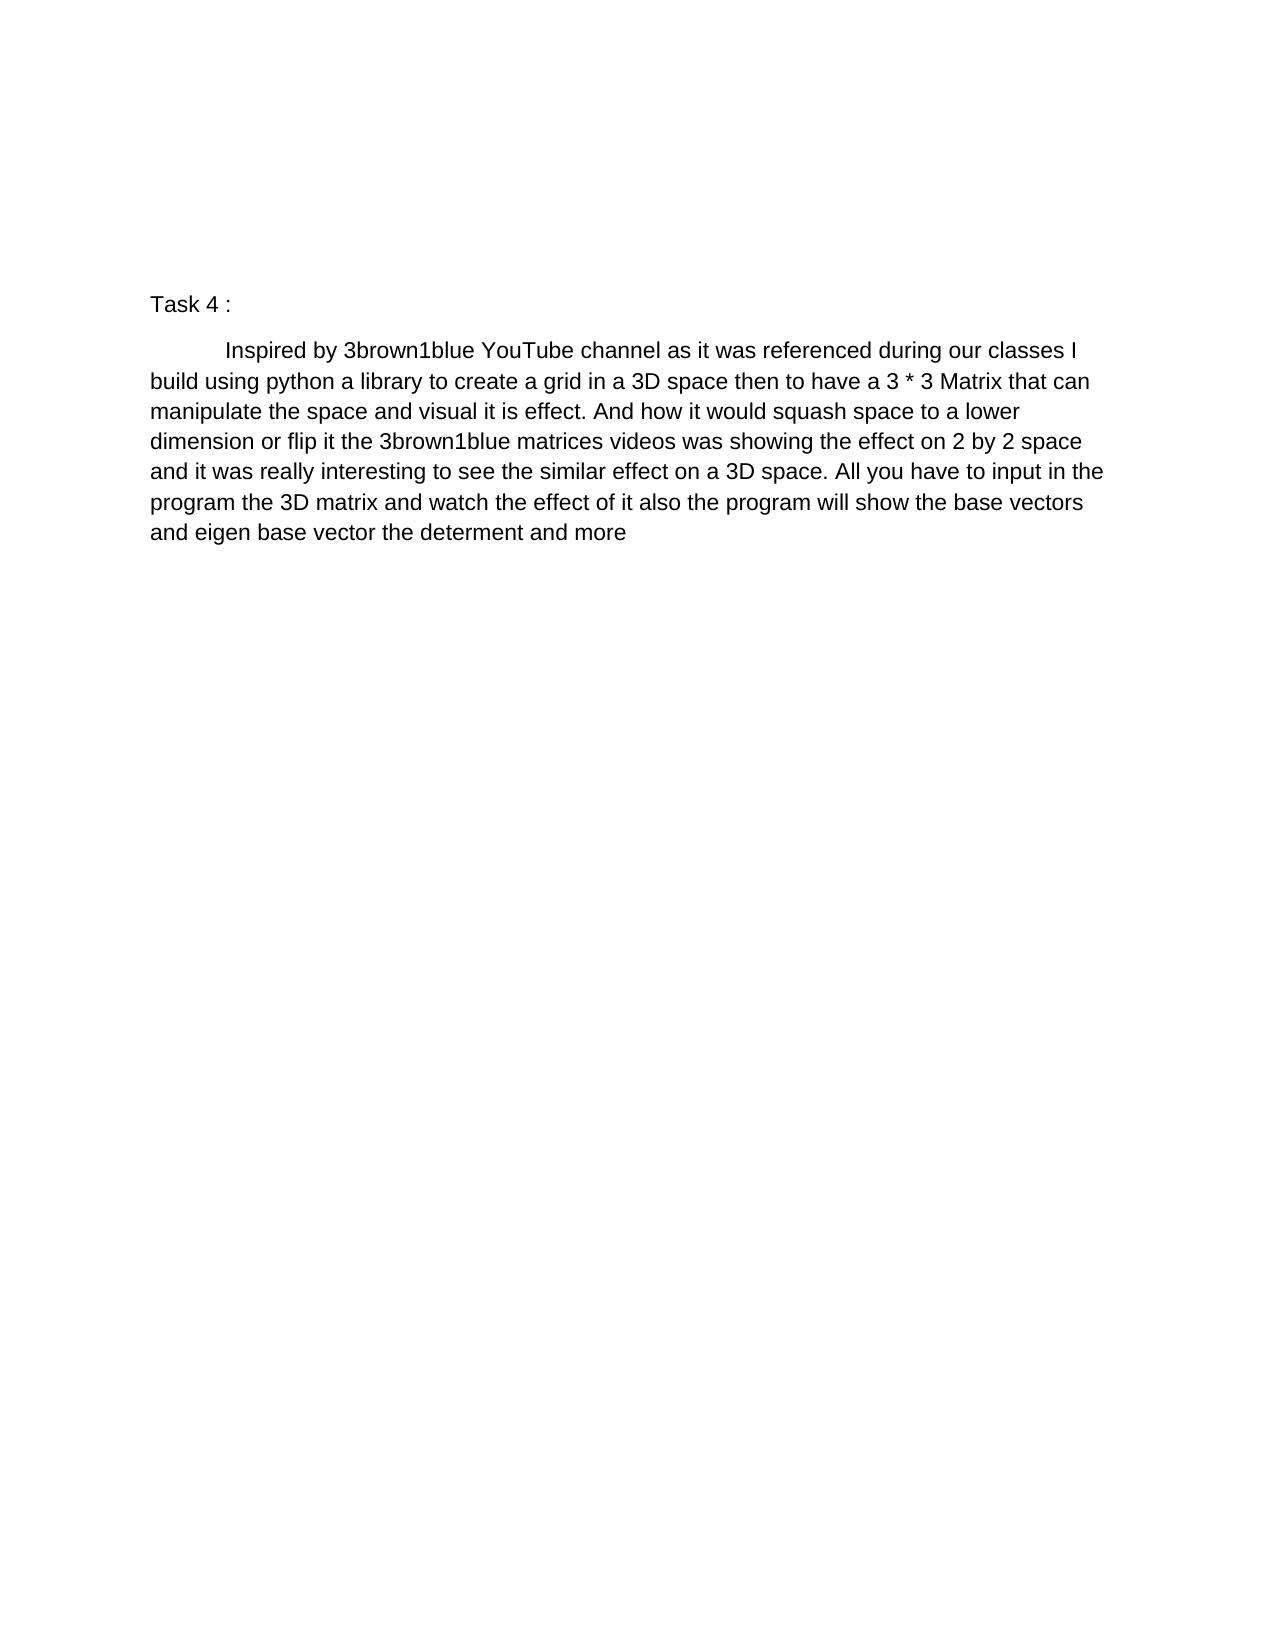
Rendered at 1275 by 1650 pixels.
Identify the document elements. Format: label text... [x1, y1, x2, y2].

text Inspired by 3brown1blue YouTube channel as it was referenced during our classes I build using python a library to create a grid in a 3D space then to have a 3 * 3 Matrix that can manipulate the space and visual it is effect. And how it would squash space to a lower dimension or flip it the 3brown1blue matrices videos was showing the effect on 2 by 2 space and it was really interesting to see the similar effect on a 3D space. All you have to input in the program the 3D matrix and watch the effect of it also the program will show the base vectors and eigen base vector the determent and more [150, 337, 1125, 545]
text Task 4 : [150, 291, 1125, 317]
